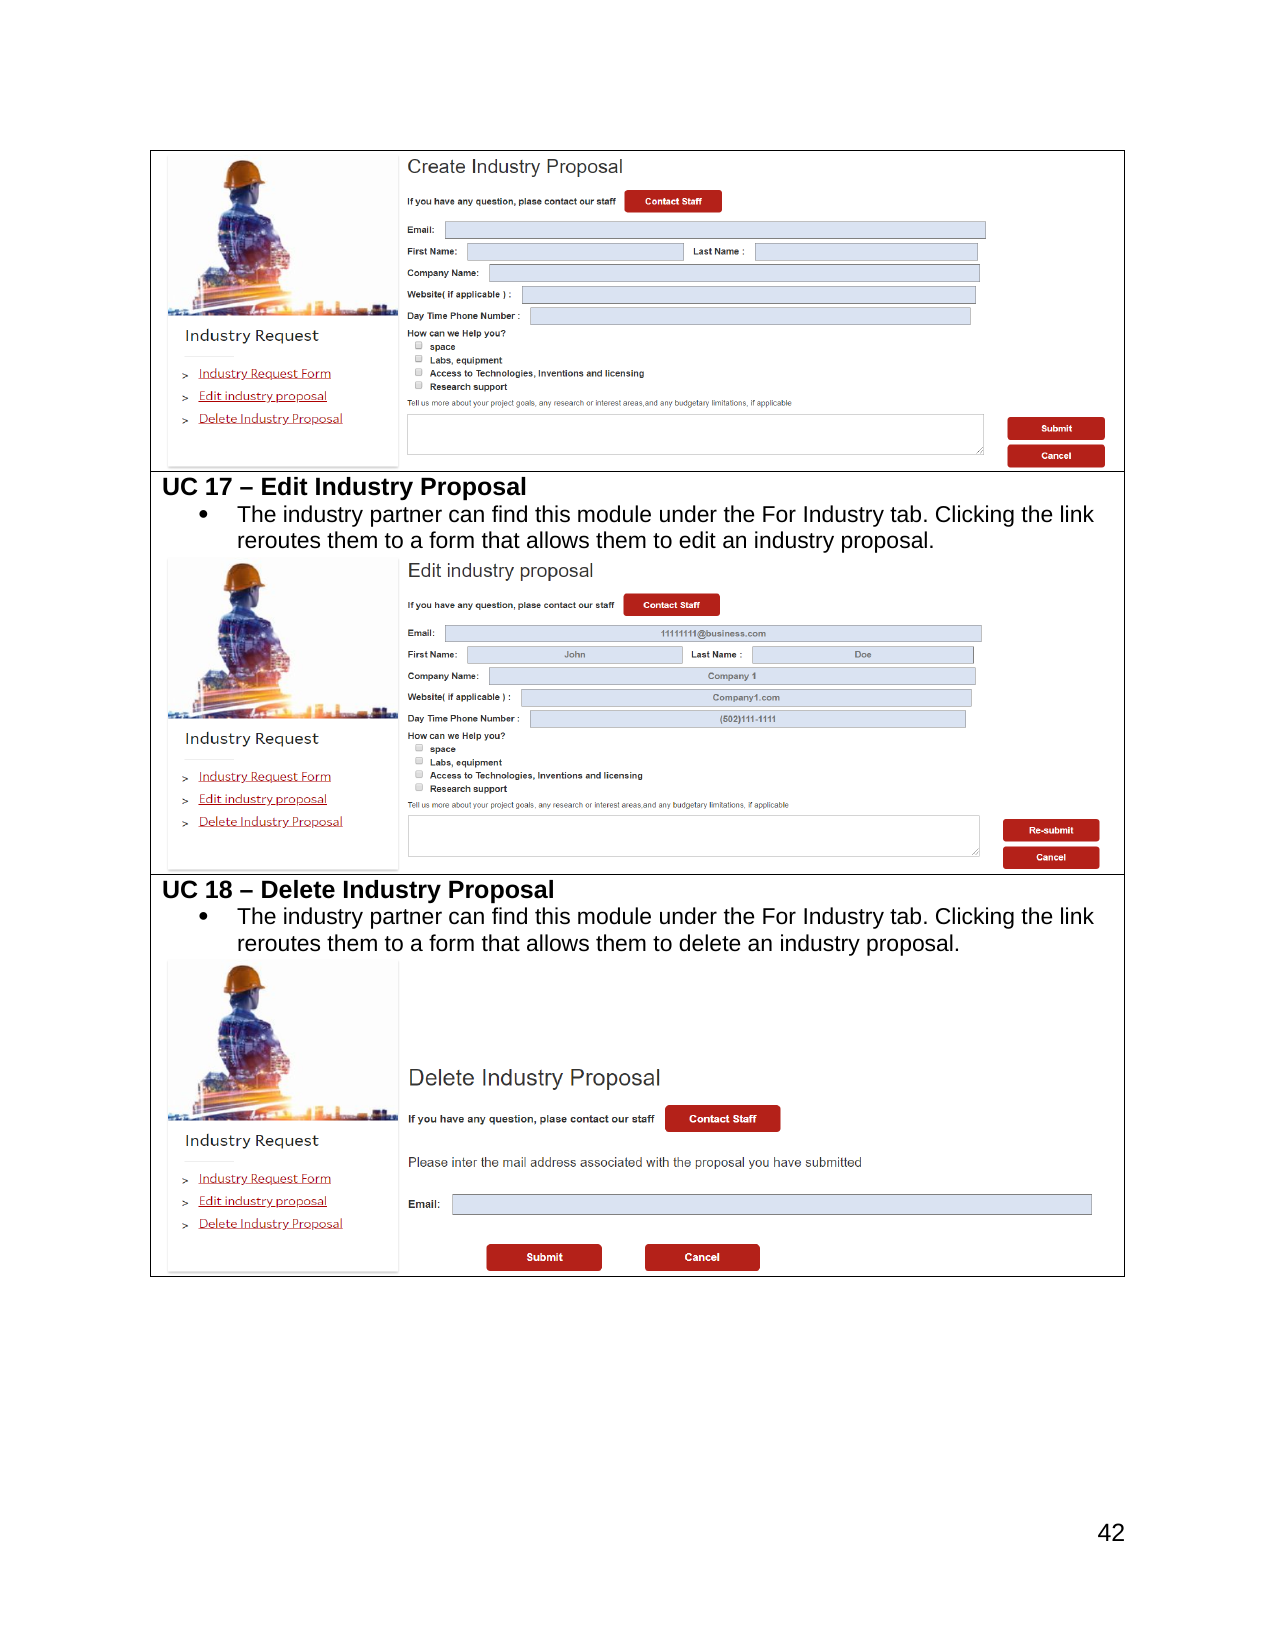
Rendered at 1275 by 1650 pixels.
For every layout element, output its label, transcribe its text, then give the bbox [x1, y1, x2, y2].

picture [161, 956, 1097, 1276]
picture [161, 151, 1109, 471]
picture [161, 553, 1104, 874]
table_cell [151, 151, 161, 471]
table_cell UC 17 – Edit Industry Proposal The industry partner can find this module under the For Industry tab. Clicking the link reroutes them to a form that allows them to edit an industry proposal. [151, 472, 1124, 873]
